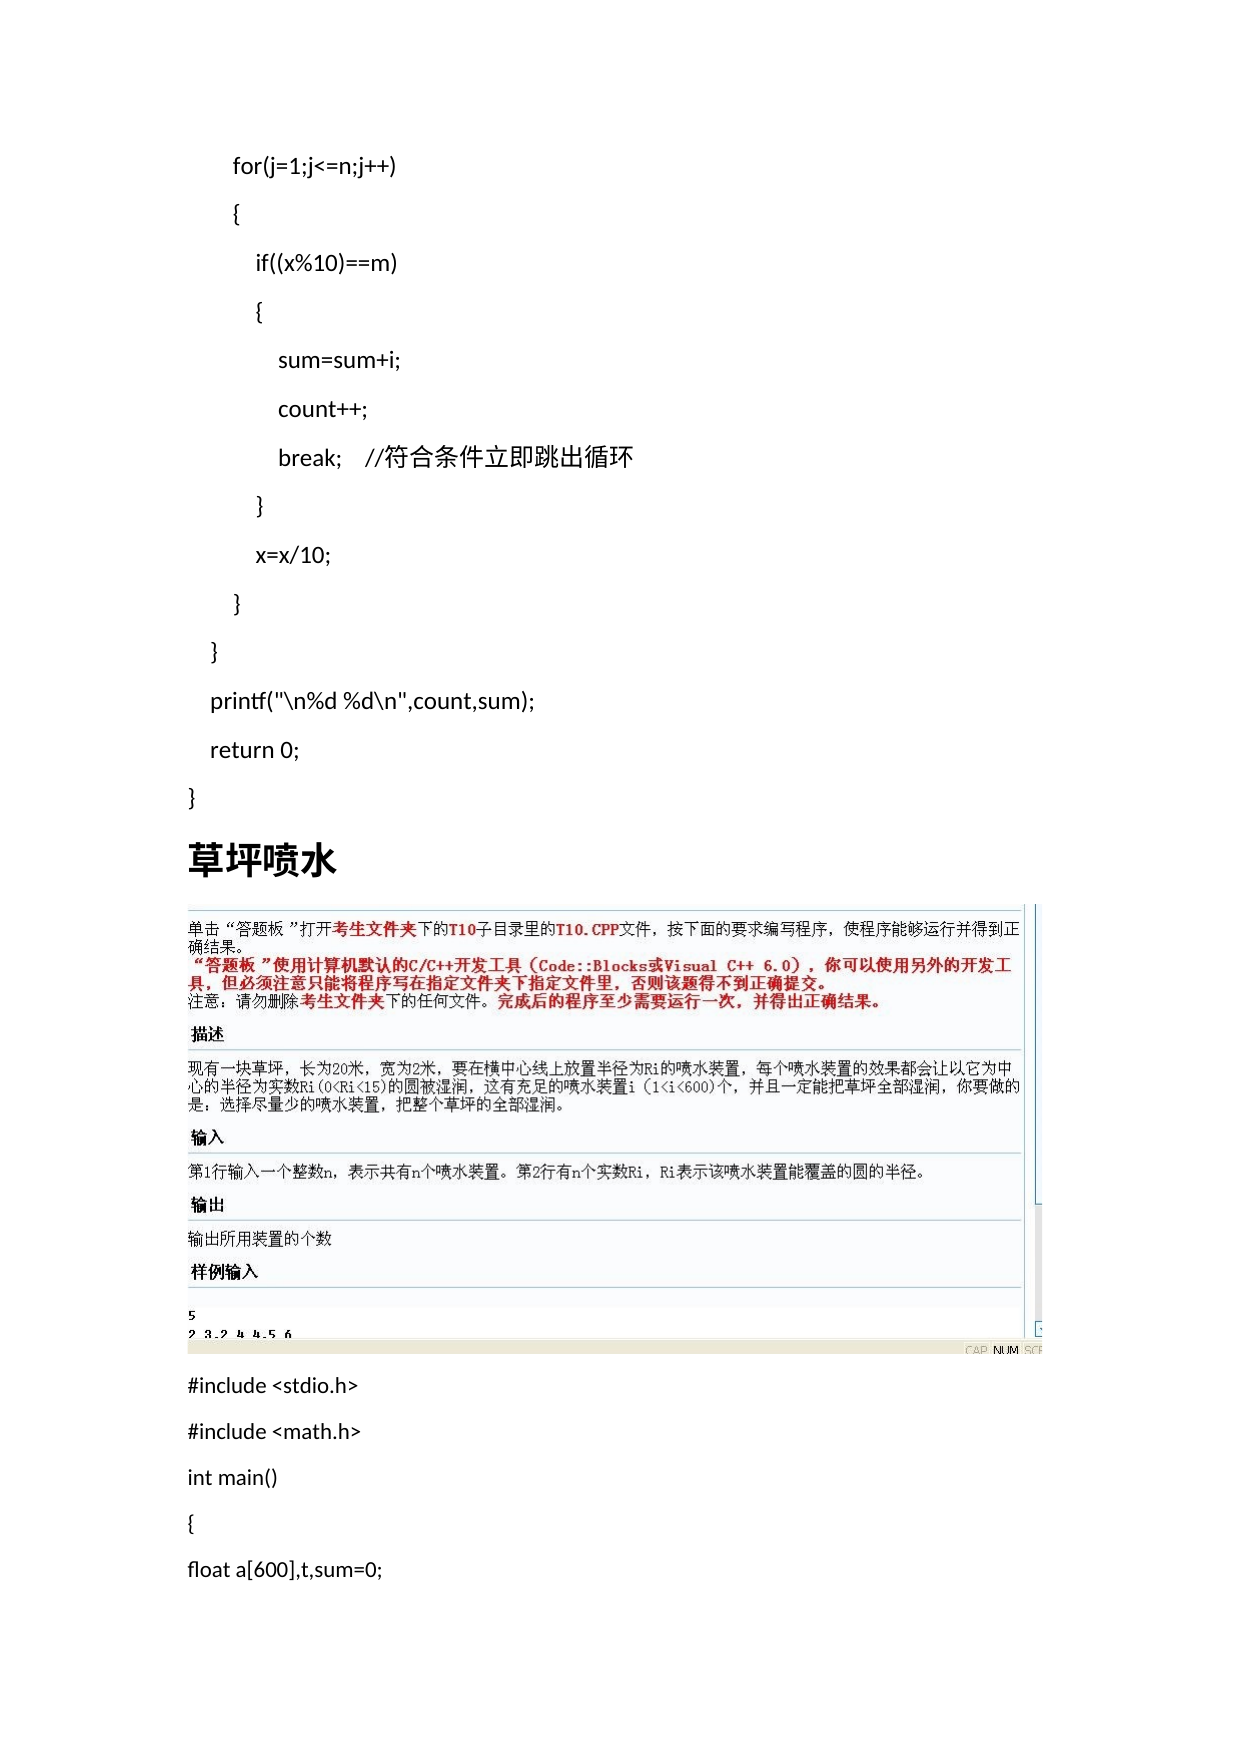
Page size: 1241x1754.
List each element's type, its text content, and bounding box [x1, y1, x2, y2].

text break; //符合条件立即跳出循环 [187, 442, 1053, 472]
text #include <stdio.h> [187, 1371, 1053, 1399]
text int main() [187, 1463, 1053, 1491]
text float a[600],t,sum=0; [187, 1555, 1053, 1583]
text { [187, 296, 1053, 326]
text count++; [187, 393, 1053, 424]
text } [187, 636, 1053, 667]
text } [187, 588, 1053, 618]
text 草坪喷水 [187, 831, 1053, 885]
text return 0; [187, 734, 1053, 764]
text for(j=1;j<=n;j++) [187, 150, 1053, 181]
text x=x/10; [187, 539, 1053, 570]
text #include <math.h> [187, 1417, 1053, 1445]
text { [187, 199, 1053, 229]
text if((x%10)==m) [187, 247, 1053, 278]
text } [187, 782, 1053, 813]
picture [187, 904, 1043, 1354]
text sum=sum+i; [187, 344, 1053, 375]
text { [187, 1509, 1053, 1537]
text printf("\n%d %d\n",count,sum); [187, 685, 1053, 716]
text } [187, 491, 1053, 521]
